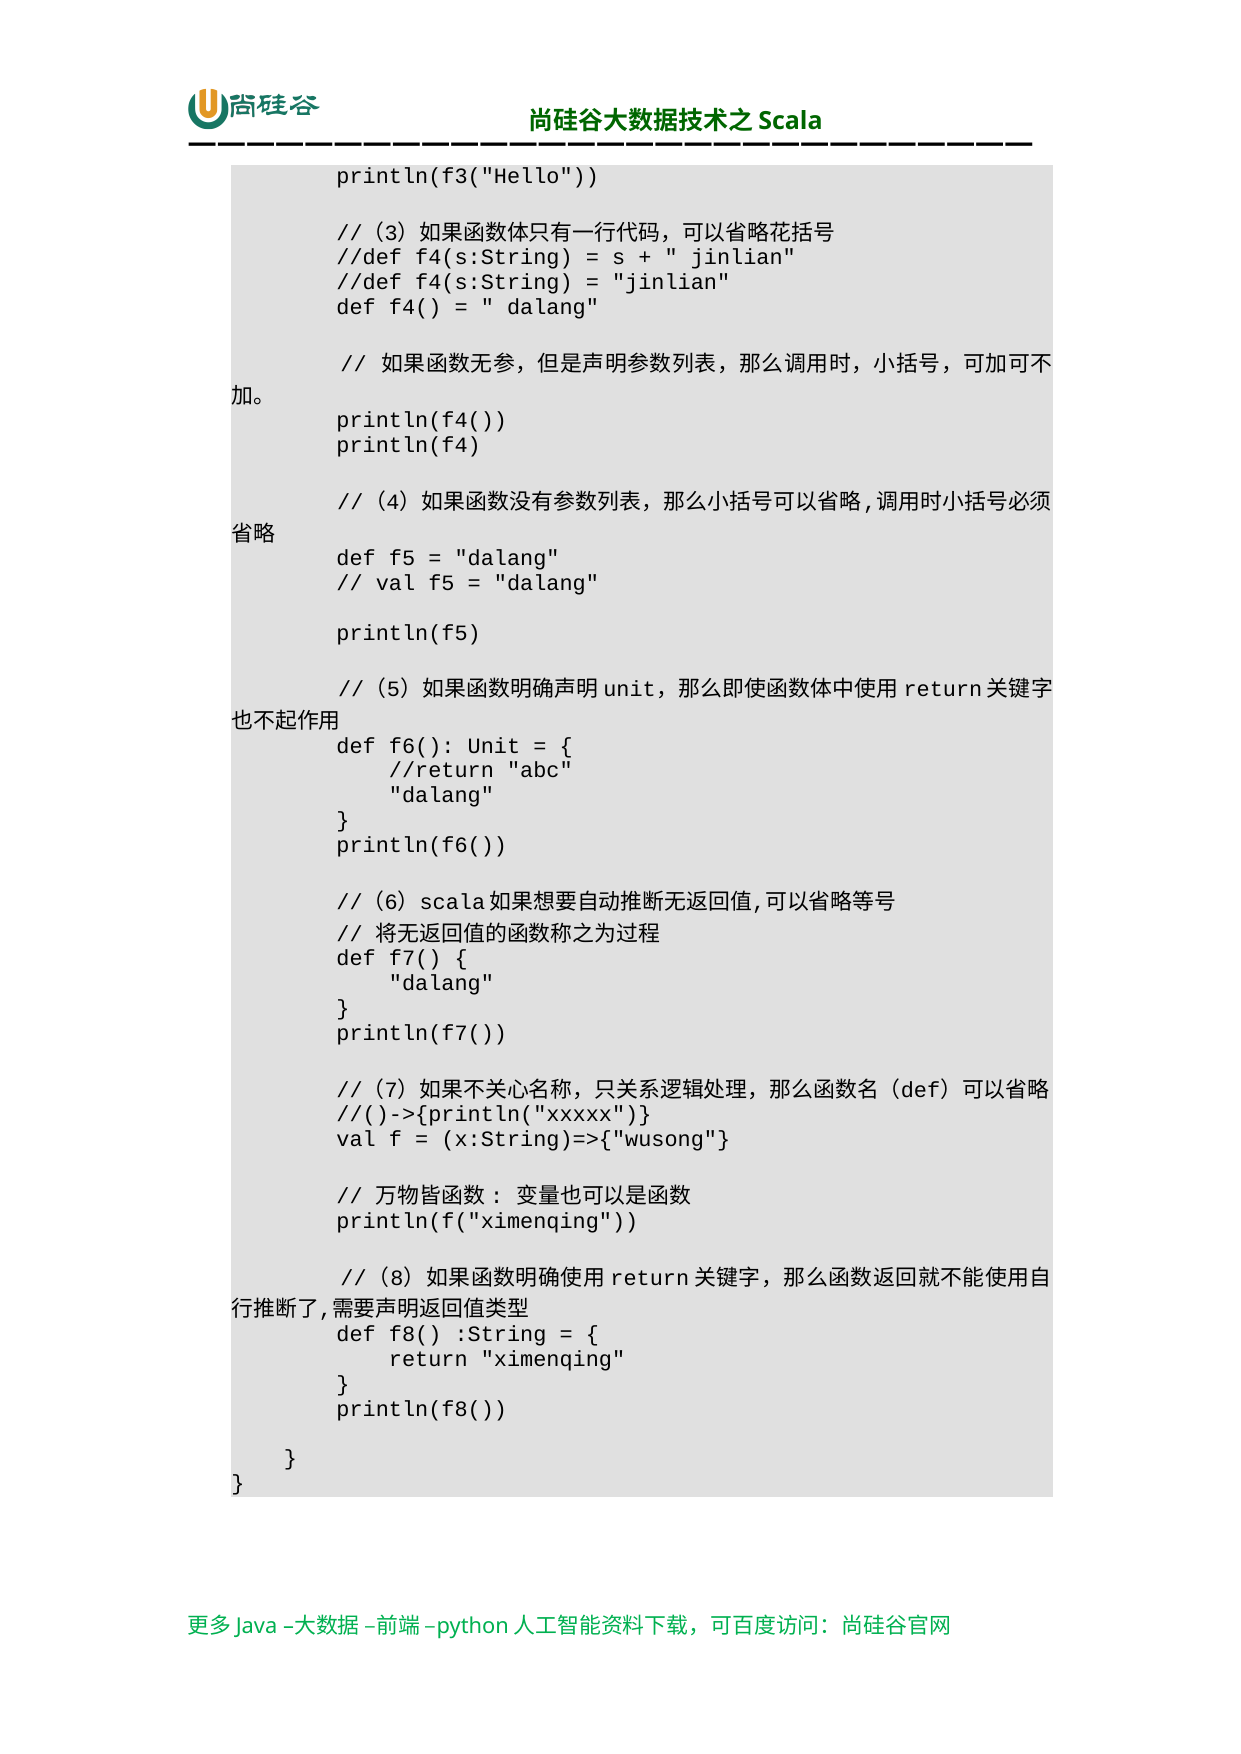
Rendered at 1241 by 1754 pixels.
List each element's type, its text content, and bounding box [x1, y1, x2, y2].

text println(f8()) [231, 1398, 1053, 1423]
text //（4）如果函数没有参数列表，那么小括号可以省略,调用时小括号必须省略 [231, 484, 1053, 547]
text // 如果函数无参，但是声明参数列表，那么调用时，小括号，可加可不加。 [231, 346, 1053, 409]
text println(f5) [231, 622, 1053, 646]
text //()->{println("xxxxx")} [231, 1103, 1053, 1128]
text //def f4(s:String) = s + " jinlian" [231, 246, 1053, 271]
text println(f4) [231, 434, 1053, 459]
text // 将无返回值的函数称之为过程 [231, 916, 1053, 948]
text // 万物皆函数 : 变量也可以是函数 [231, 1178, 1053, 1210]
picture [187, 88, 321, 130]
text } [231, 1472, 1053, 1497]
text } [231, 997, 1053, 1022]
text def f8() :String = { [231, 1323, 1053, 1348]
text //（6）scala如果想要自动推断无返回值,可以省略等号 [231, 884, 1053, 916]
text } [231, 1447, 1053, 1472]
text } [231, 1373, 1053, 1398]
text println(f7()) [231, 1022, 1053, 1047]
text println(f6()) [231, 834, 1053, 859]
text // val f5 = "dalang" [231, 572, 1053, 597]
text "dalang" [231, 972, 1053, 997]
text "dalang" [231, 784, 1053, 809]
text println(f3("Hello")) [231, 165, 1053, 190]
text //（8）如果函数明确使用return关键字，那么函数返回就不能使用自行推断了,需要声明返回值类型 [231, 1259, 1053, 1323]
text //def f4(s:String) = "jinlian" [231, 271, 1053, 296]
text return "ximenqing" [231, 1348, 1053, 1373]
text //return "abc" [231, 760, 1053, 784]
text //（7）如果不关心名称，只关系逻辑处理，那么函数名（def）可以省略 [231, 1072, 1053, 1103]
text //（3）如果函数体只有一行代码，可以省略花括号 [231, 214, 1053, 246]
text } [231, 809, 1053, 834]
text //（5）如果函数明确声明unit，那么即使函数体中使用return关键字也不起作用 [231, 671, 1053, 735]
text println(f4()) [231, 409, 1053, 434]
text println(f("ximenqing")) [231, 1210, 1053, 1235]
text val f = (x:String)=>{"wusong"} [231, 1128, 1053, 1153]
text def f7() { [231, 948, 1053, 972]
text def f5 = "dalang" [231, 547, 1053, 572]
text def f4() = " dalang" [231, 296, 1053, 321]
text def f6(): Unit = { [231, 735, 1053, 760]
